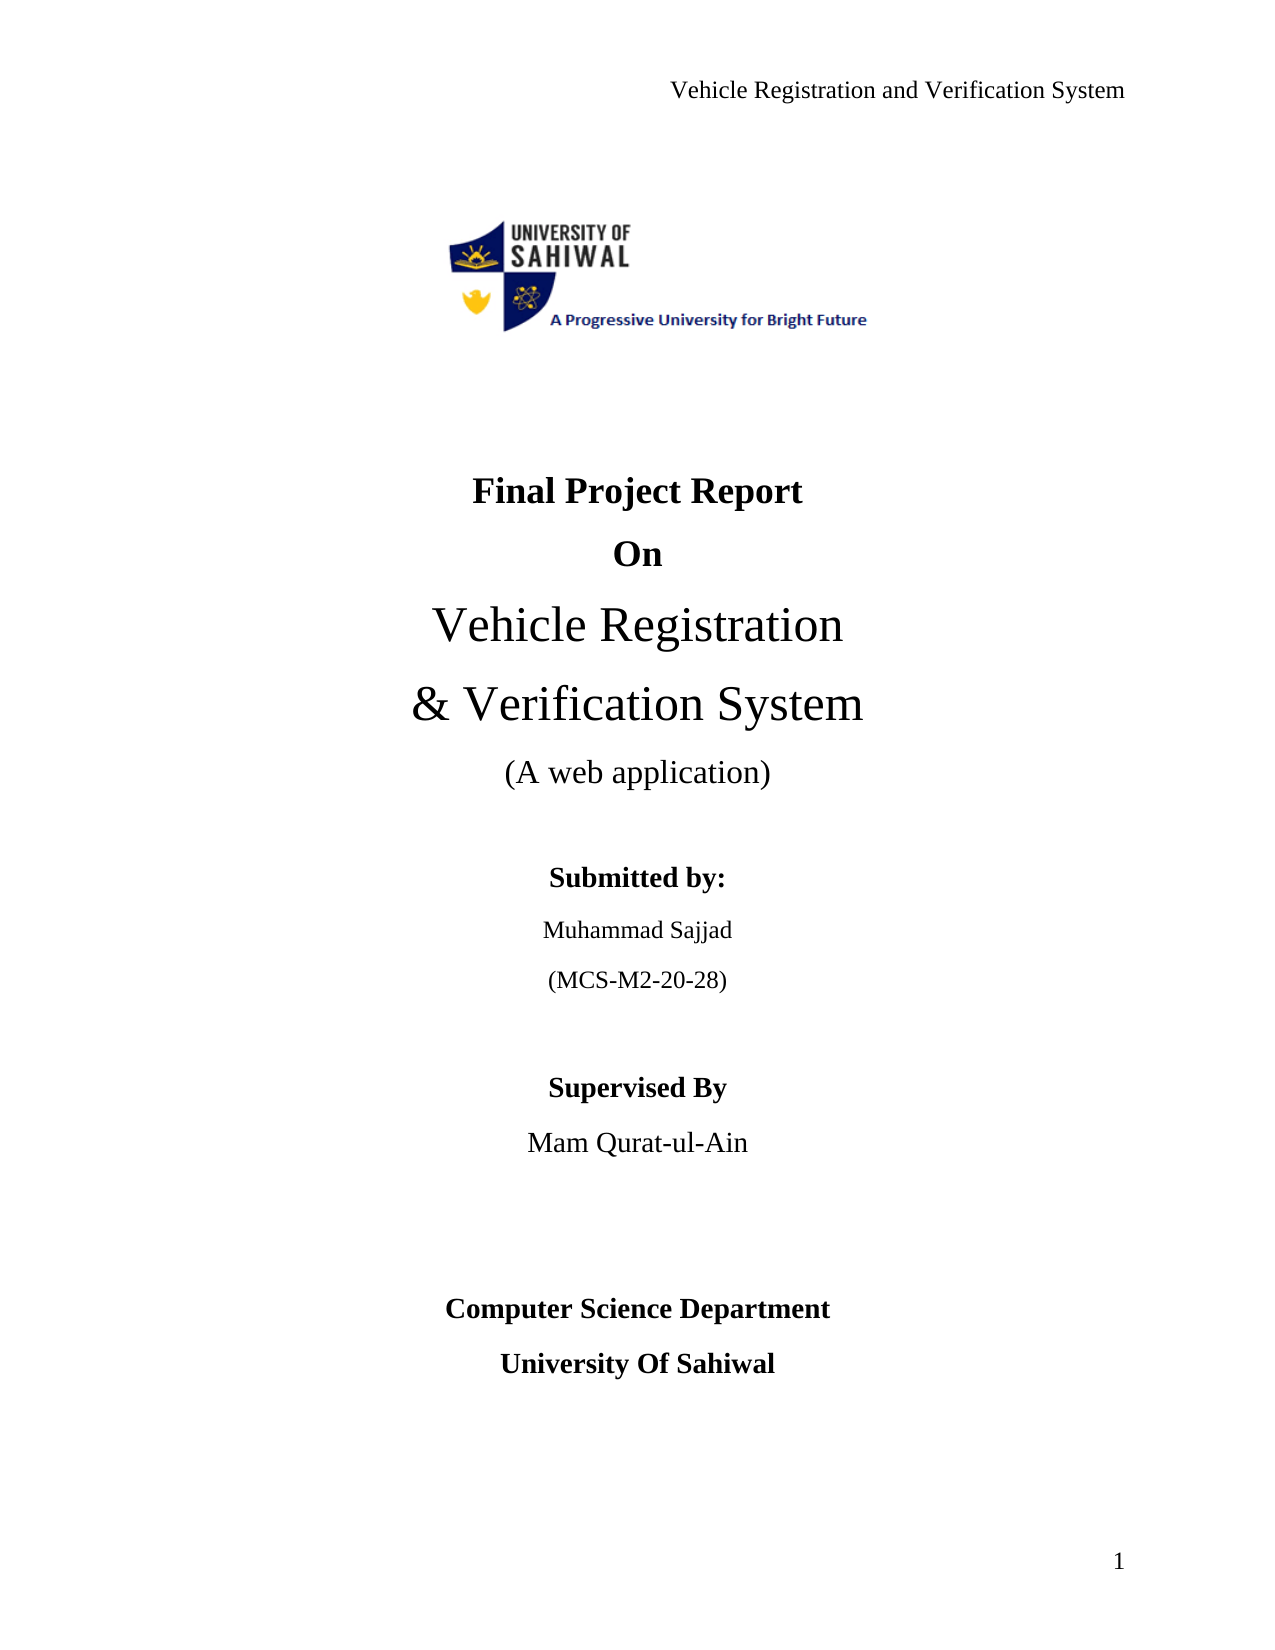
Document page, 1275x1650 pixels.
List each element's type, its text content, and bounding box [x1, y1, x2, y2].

text Final Project Report [150, 468, 1125, 512]
picture [398, 158, 918, 402]
text On [150, 532, 1125, 575]
text Muhammad Sajjad [150, 915, 1125, 944]
text Computer Science Department [150, 1291, 1125, 1324]
text Vehicle Registration [150, 595, 1125, 652]
text Supervised By [150, 1070, 1125, 1103]
text Mam Qurat-ul-Ain [150, 1125, 1125, 1159]
text & Verification System [150, 674, 1125, 731]
text (MCS-M2-20-28) [150, 965, 1125, 994]
text Submitted by: [150, 860, 1125, 894]
text University Of Sahiwal [150, 1346, 1125, 1379]
text (A web application) [150, 752, 1125, 791]
